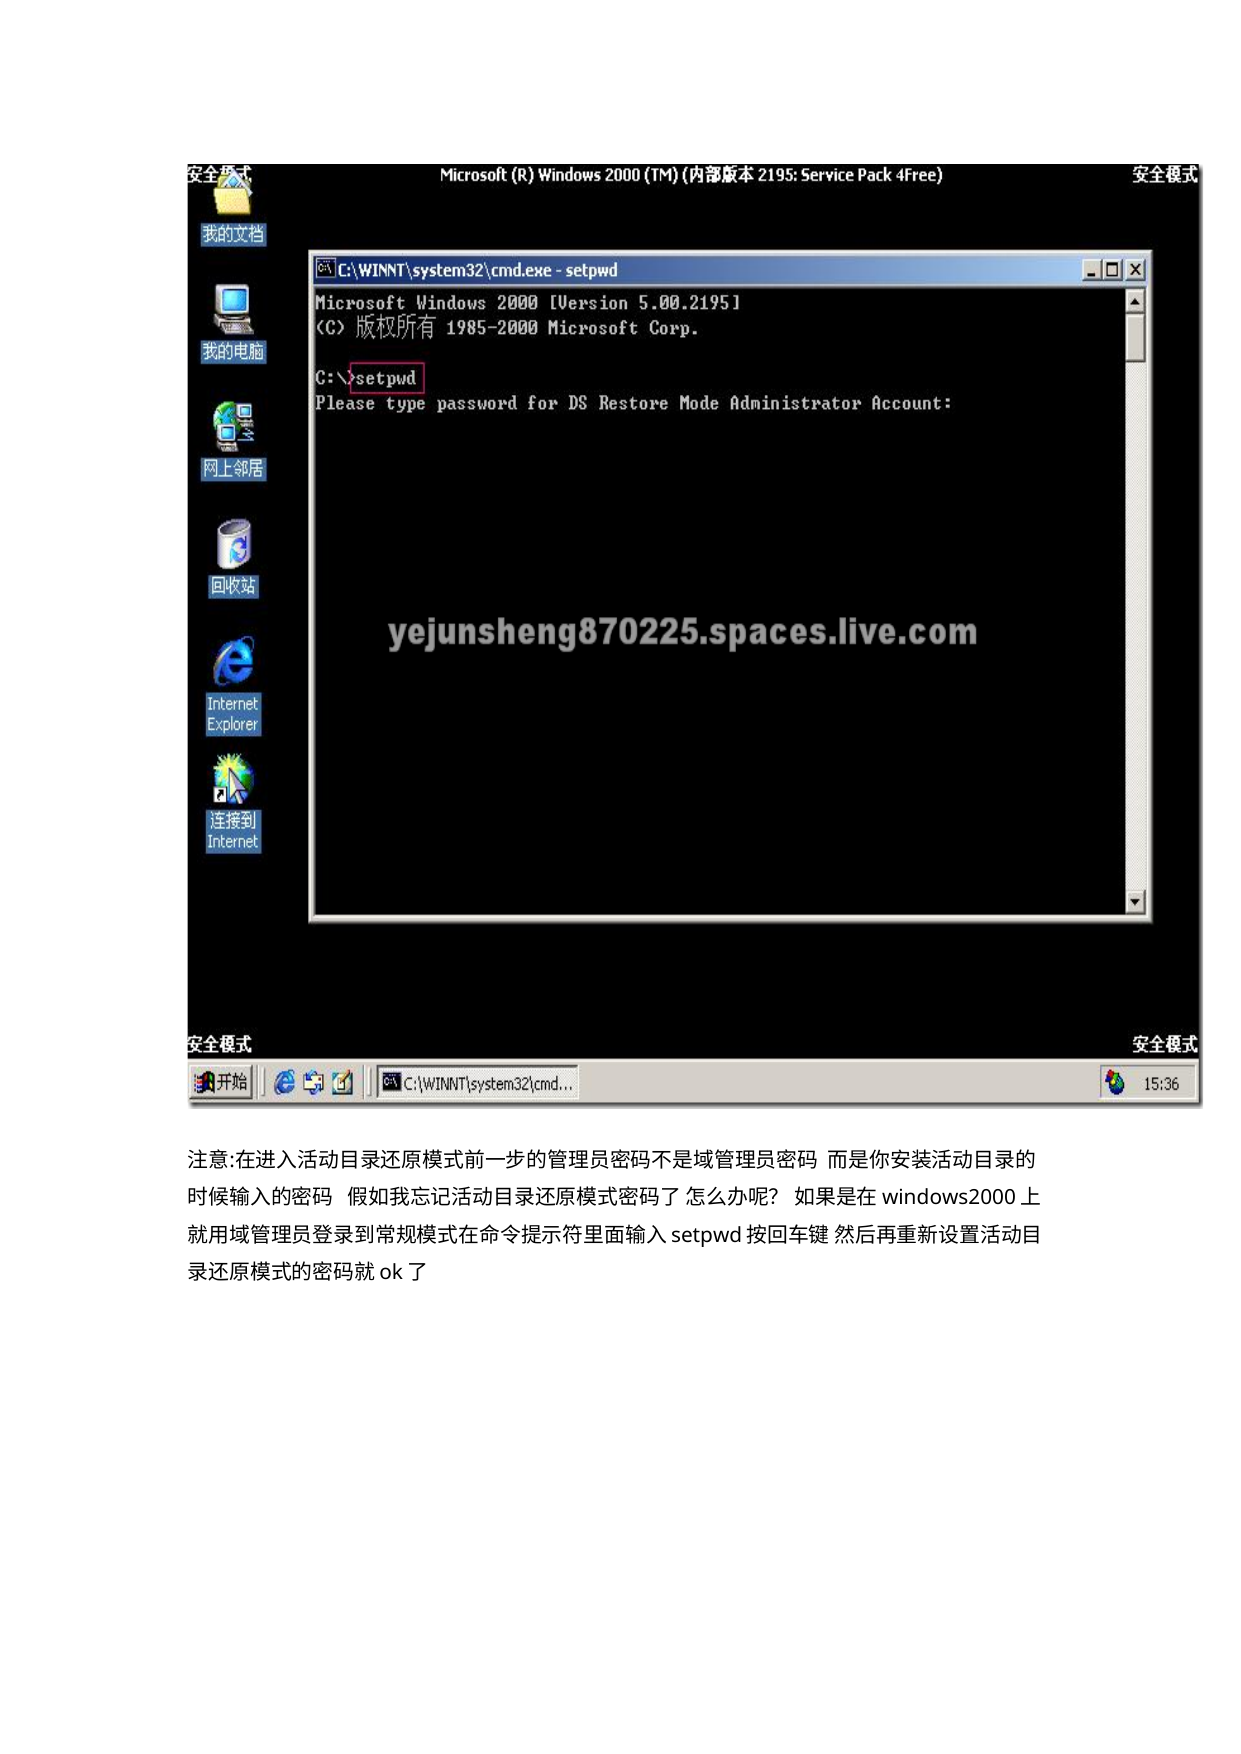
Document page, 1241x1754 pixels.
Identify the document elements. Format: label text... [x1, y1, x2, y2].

text 注意:在进入活动目录还原模式前一步的管理员密码不是域管理员密码 而是你安装活动目录的时候输入的密码 假如我忘记活动目录还原模式密码了 怎么办呢？ 如果是在windows2000上就用域管理员登录到常规模式在命令提示符里面输入setpwd按回车键 然后再重新设置活动目录还原模式的密码就ok了 [187, 1139, 1053, 1289]
picture [187, 164, 1204, 1109]
